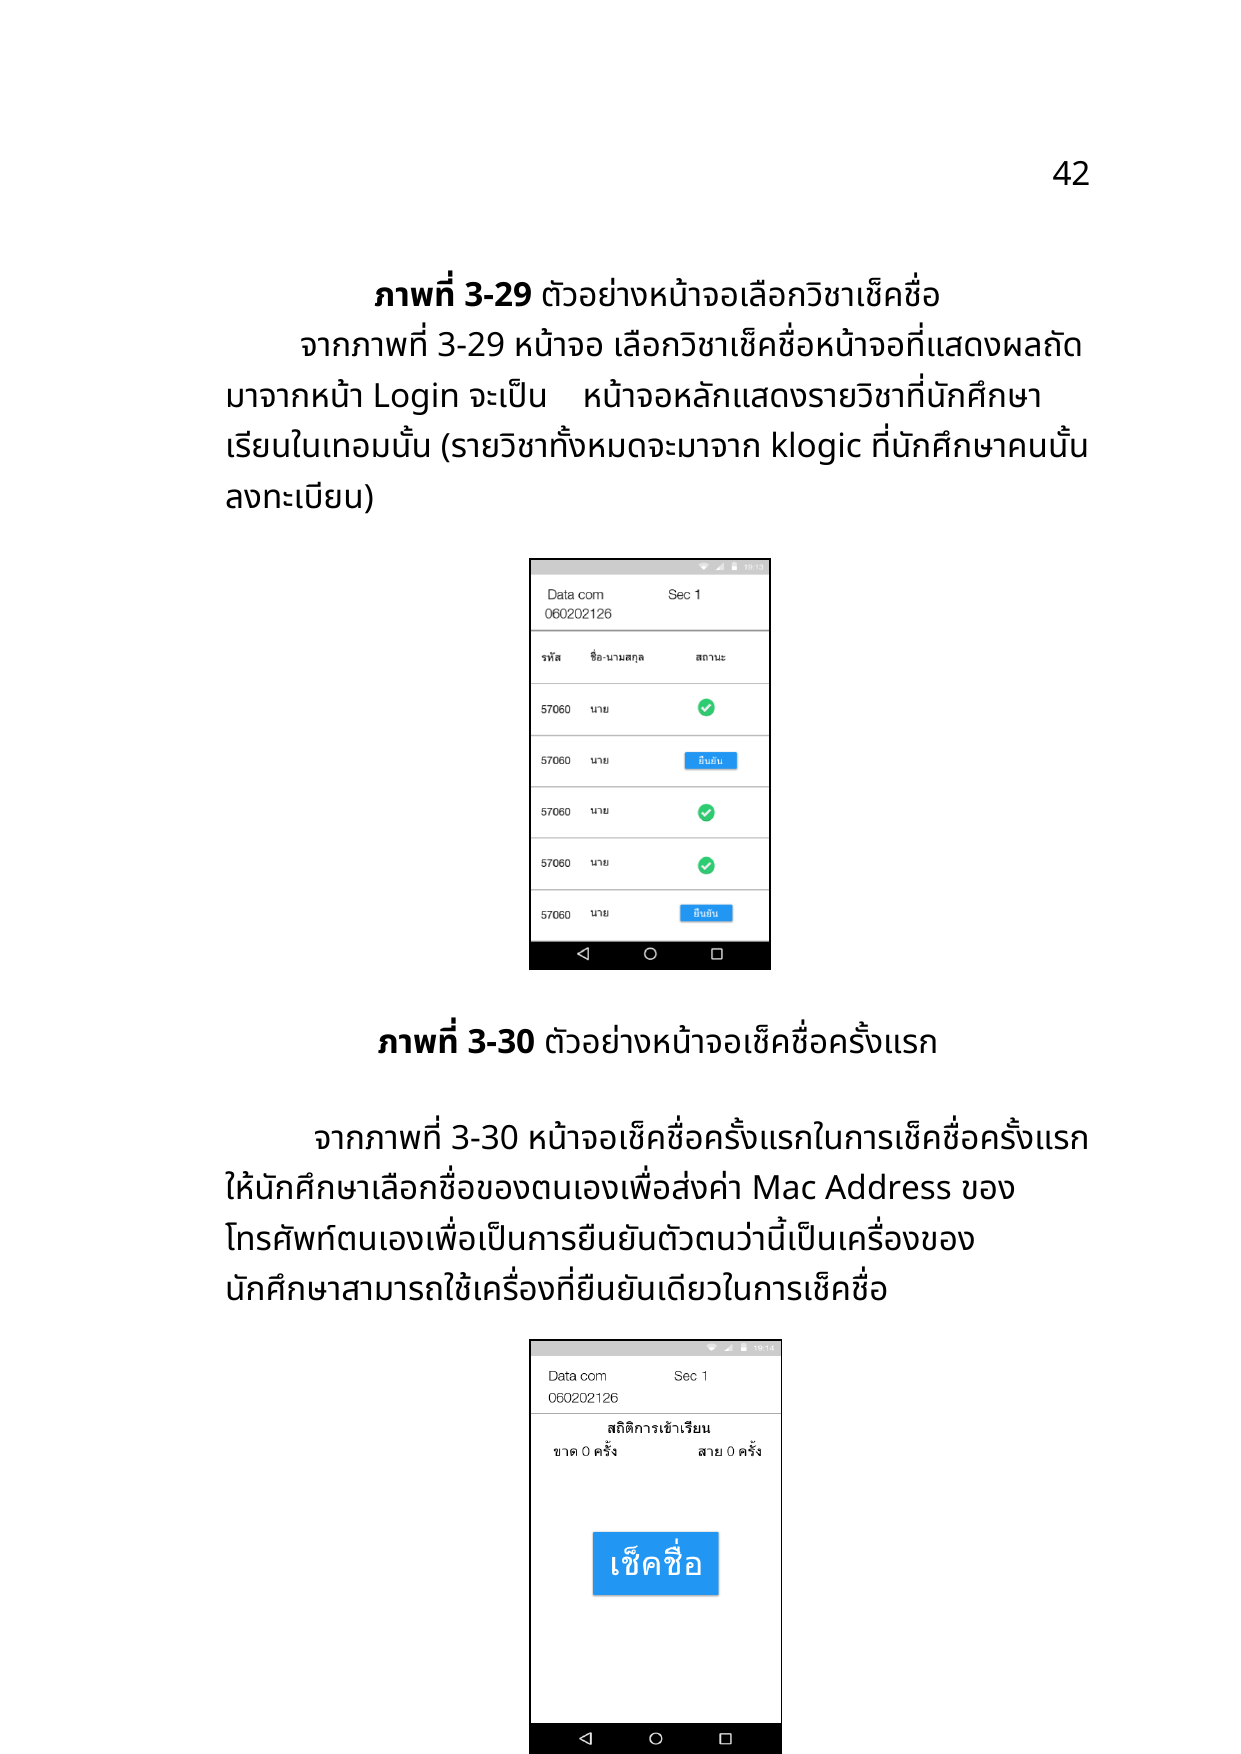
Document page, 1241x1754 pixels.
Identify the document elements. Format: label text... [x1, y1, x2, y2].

text ภาพที่ 3-29 ตัวอย่างหน้าจอเลือกวิชาเช็คชื่อ [225, 270, 1090, 321]
text จากภาพที่ 3-29 หน้าจอ เลือกวิชาเช็คชื่อหน้าจอที่แสดงผลถัดมาจากหน้า Login จะเป็น หน้าจอหลักแสดงรายวิชาที่นักศึกษาเรียนในเทอมนั้น (รายวิชาทั้งหมดจะมาจาก klogic ที่นักศึกษาคนนั้นลงทะเบียน) [225, 321, 1090, 523]
text จากภาพที่ 3-30 หน้าจอเช็คชื่อครั้งแรกในการเช็คชื่อครั้งแรกให้นักศึกษาเลือกชื่อของตนเองเพื่อส่งค่า Mac Address ของโทรศัพท์ตนเองเพื่อเป็นการยืนยันตัวตนว่านี้เป็นเครื่องของนักศึกษาสามารถใช้เครื่องที่ยืนยันเดียวในการเช็คชื่อ [225, 1113, 1090, 1316]
picture [531, 560, 769, 969]
text ภาพที่ 3-30 ตัวอย่างหน้าจอเช็คชื่อครั้งแรก [225, 1017, 1090, 1068]
picture [531, 1341, 781, 1754]
